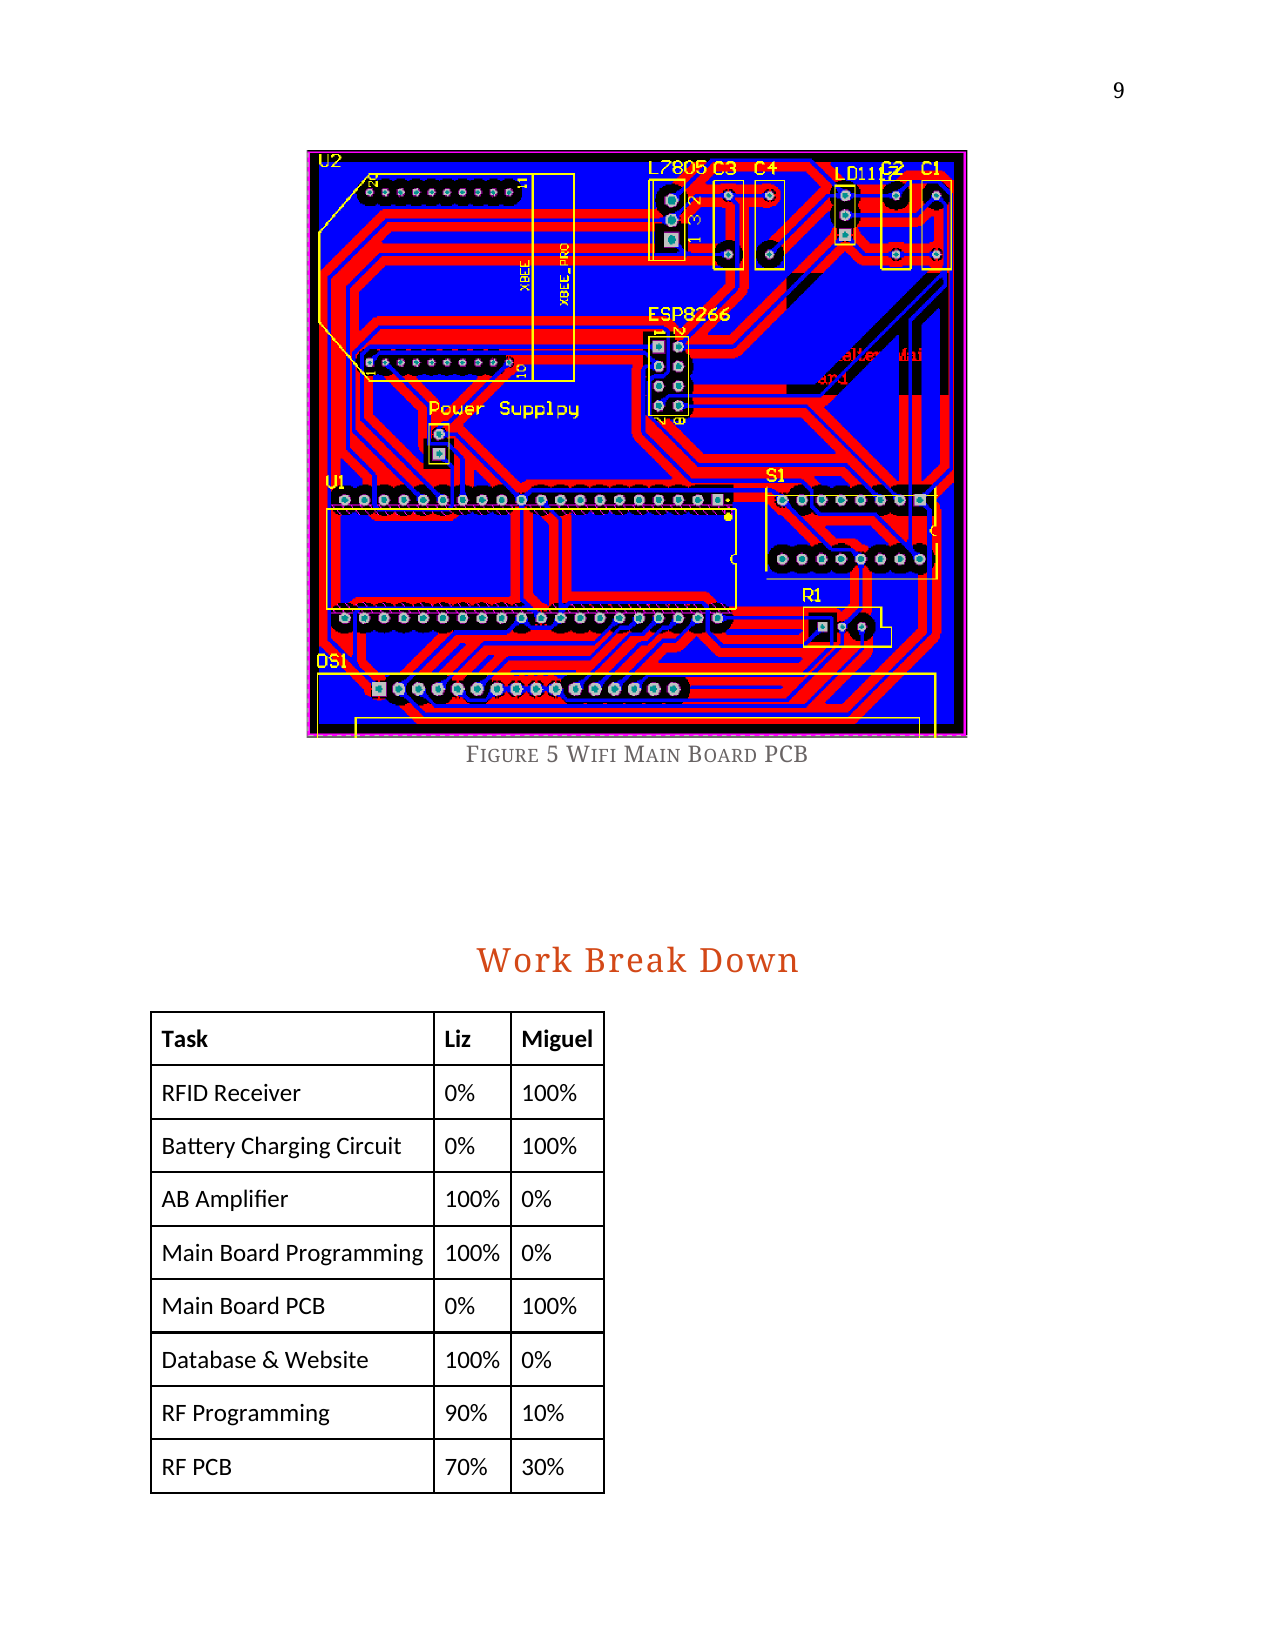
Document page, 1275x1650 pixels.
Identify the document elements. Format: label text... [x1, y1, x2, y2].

table_cell 100% [435, 1227, 510, 1278]
table_cell 0% [435, 1120, 510, 1171]
table_cell Database & Website [152, 1334, 433, 1385]
table_cell Main Board PCB [152, 1280, 433, 1331]
table_cell 0% [435, 1066, 510, 1118]
table_header Miguel [512, 1013, 603, 1064]
table_cell RF Programming [152, 1387, 433, 1438]
table_cell 100% [512, 1120, 603, 1171]
table_cell 100% [512, 1280, 603, 1331]
table_cell 70% [435, 1440, 510, 1492]
table_cell 90% [435, 1387, 510, 1438]
table_cell AB Amplifier [152, 1173, 433, 1224]
table_header Liz [435, 1013, 510, 1064]
table_cell 100% [512, 1066, 603, 1118]
table_cell Main Board Programming [152, 1227, 433, 1278]
table_header Task [152, 1013, 433, 1064]
table_cell 0% [512, 1173, 603, 1224]
picture [306, 150, 968, 738]
table_cell 100% [435, 1334, 510, 1385]
table_cell 0% [512, 1334, 603, 1385]
subtitle Work Break Down [150, 937, 1125, 982]
table_cell 30% [512, 1440, 603, 1492]
table_cell 10% [512, 1387, 603, 1438]
table_cell Battery Charging Circuit [152, 1120, 433, 1171]
table_cell 0% [435, 1280, 510, 1331]
table_cell 100% [435, 1173, 510, 1224]
table_cell RFID Receiver [152, 1066, 433, 1118]
table_cell RF PCB [152, 1440, 433, 1492]
table_cell 0% [512, 1227, 603, 1278]
